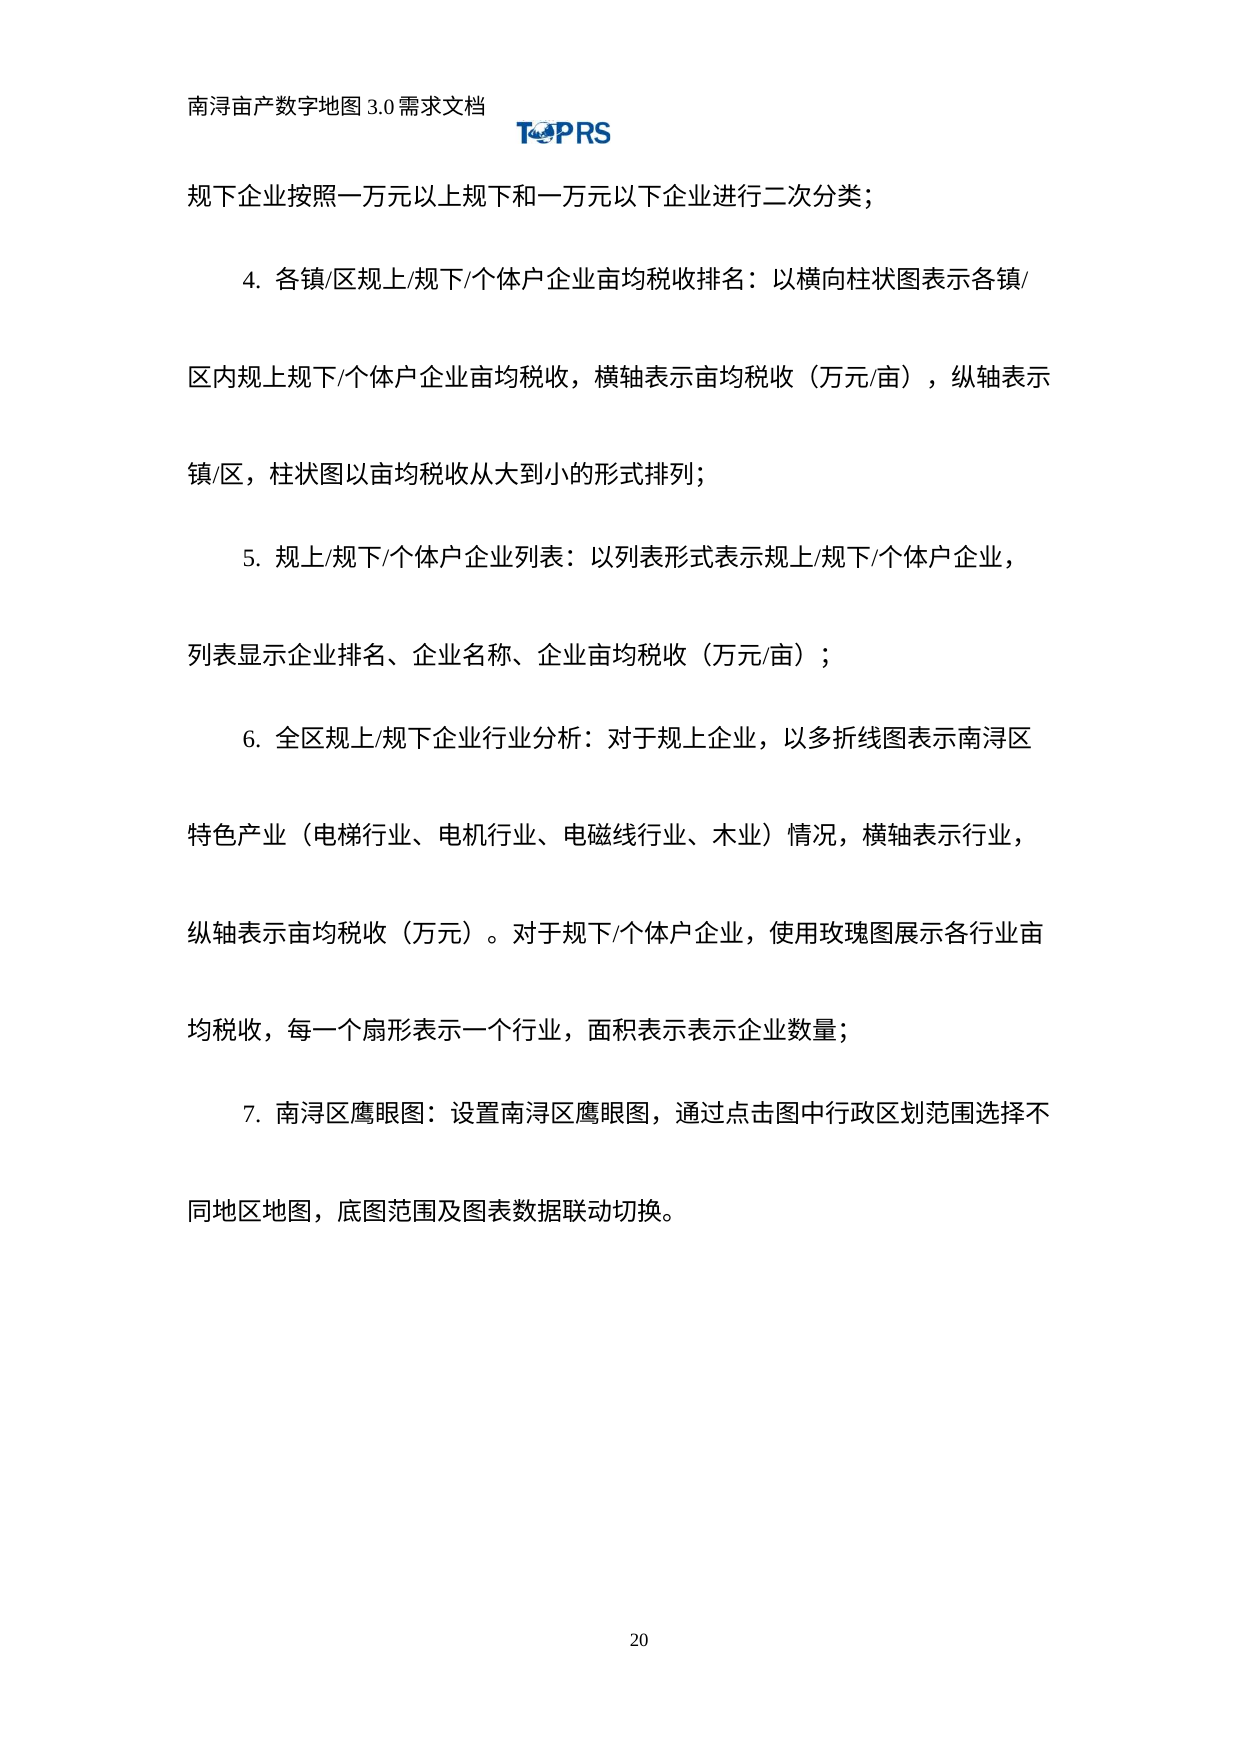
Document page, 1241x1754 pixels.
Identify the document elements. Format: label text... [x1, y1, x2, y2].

list 规上/规下企业类型占比：使用环状统计图表示规上/规下/个体户企业数量及占比情况。规上企业按照亩均三万元以下、亩均三万元以上进行二次分类，规下企业按照一万元以上规下和一万元以下企业进行二次分类； [187, 162, 1053, 227]
list 全区规上/规下企业行业分析：对于规上企业，以多折线图表示南浔区特色产业（电梯行业、电机行业、电磁线行业、木业）情况，横轴表示行业，纵轴表示亩均税收（万元）。对于规下/个体户企业，使用玫瑰图展示各行业亩均税收，每一个扇形表示一个行业，面积表示表示企业数量； [187, 704, 1053, 1061]
list 规上/规下/个体户企业列表：以列表形式表示规上/规下/个体户企业，列表显示企业排名、企业名称、企业亩均税收（万元/亩）； [187, 523, 1053, 686]
list 各镇/区规上/规下/个体户企业亩均税收排名：以横向柱状图表示各镇/区内规上规下/个体户企业亩均税收，横轴表示亩均税收（万元/亩），纵轴表示镇/区，柱状图以亩均税收从大到小的形式排列； [187, 245, 1053, 505]
list 南浔区鹰眼图：设置南浔区鹰眼图，通过点击图中行政区划范围选择不同地区地图，底图范围及图表数据联动切换。 [187, 1079, 1053, 1242]
picture [515, 120, 611, 144]
